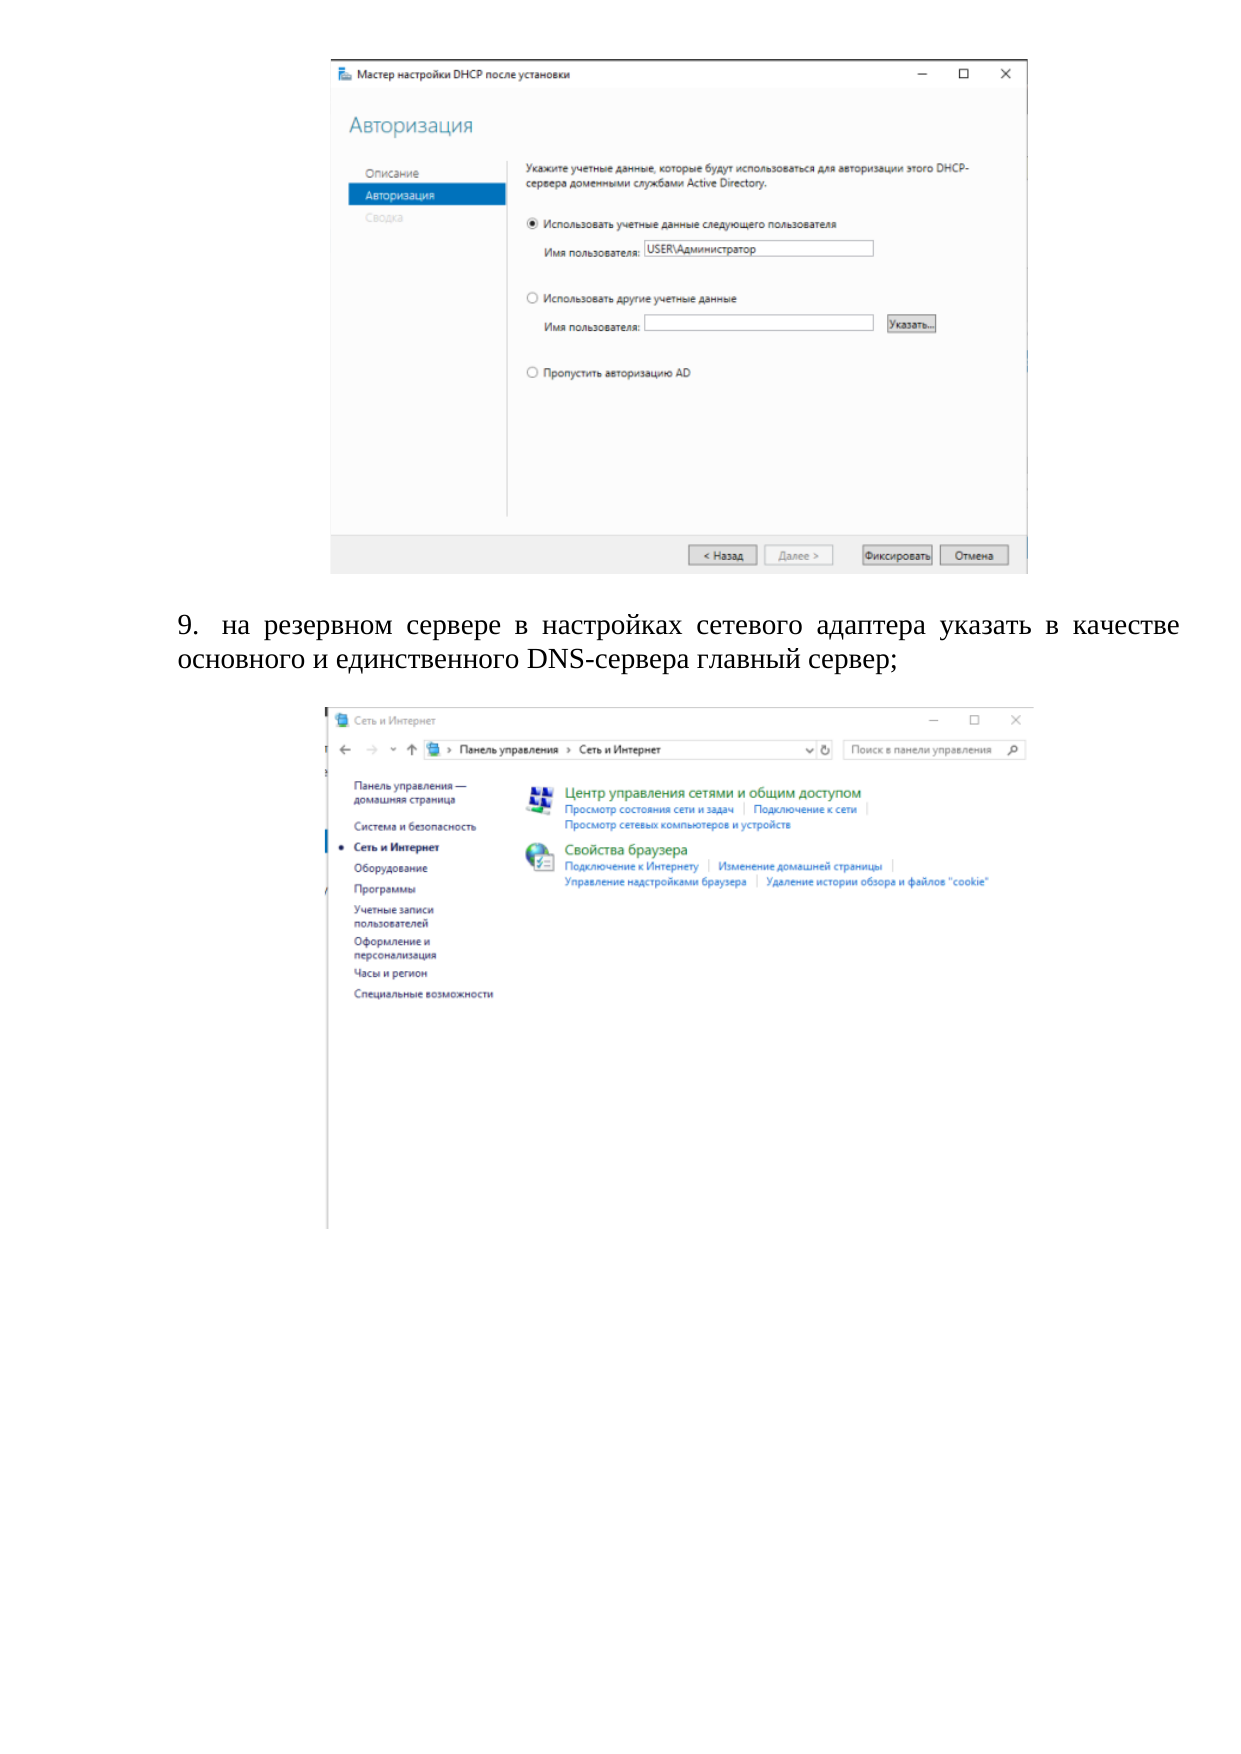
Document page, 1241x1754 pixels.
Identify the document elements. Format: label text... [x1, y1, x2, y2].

picture [330, 59, 1028, 574]
picture [324, 707, 1034, 1229]
list на резервном сервере в настройках сетевого адаптера указать в качестве основного и единственного DNS-сервера главный сервер; [177, 607, 1181, 674]
